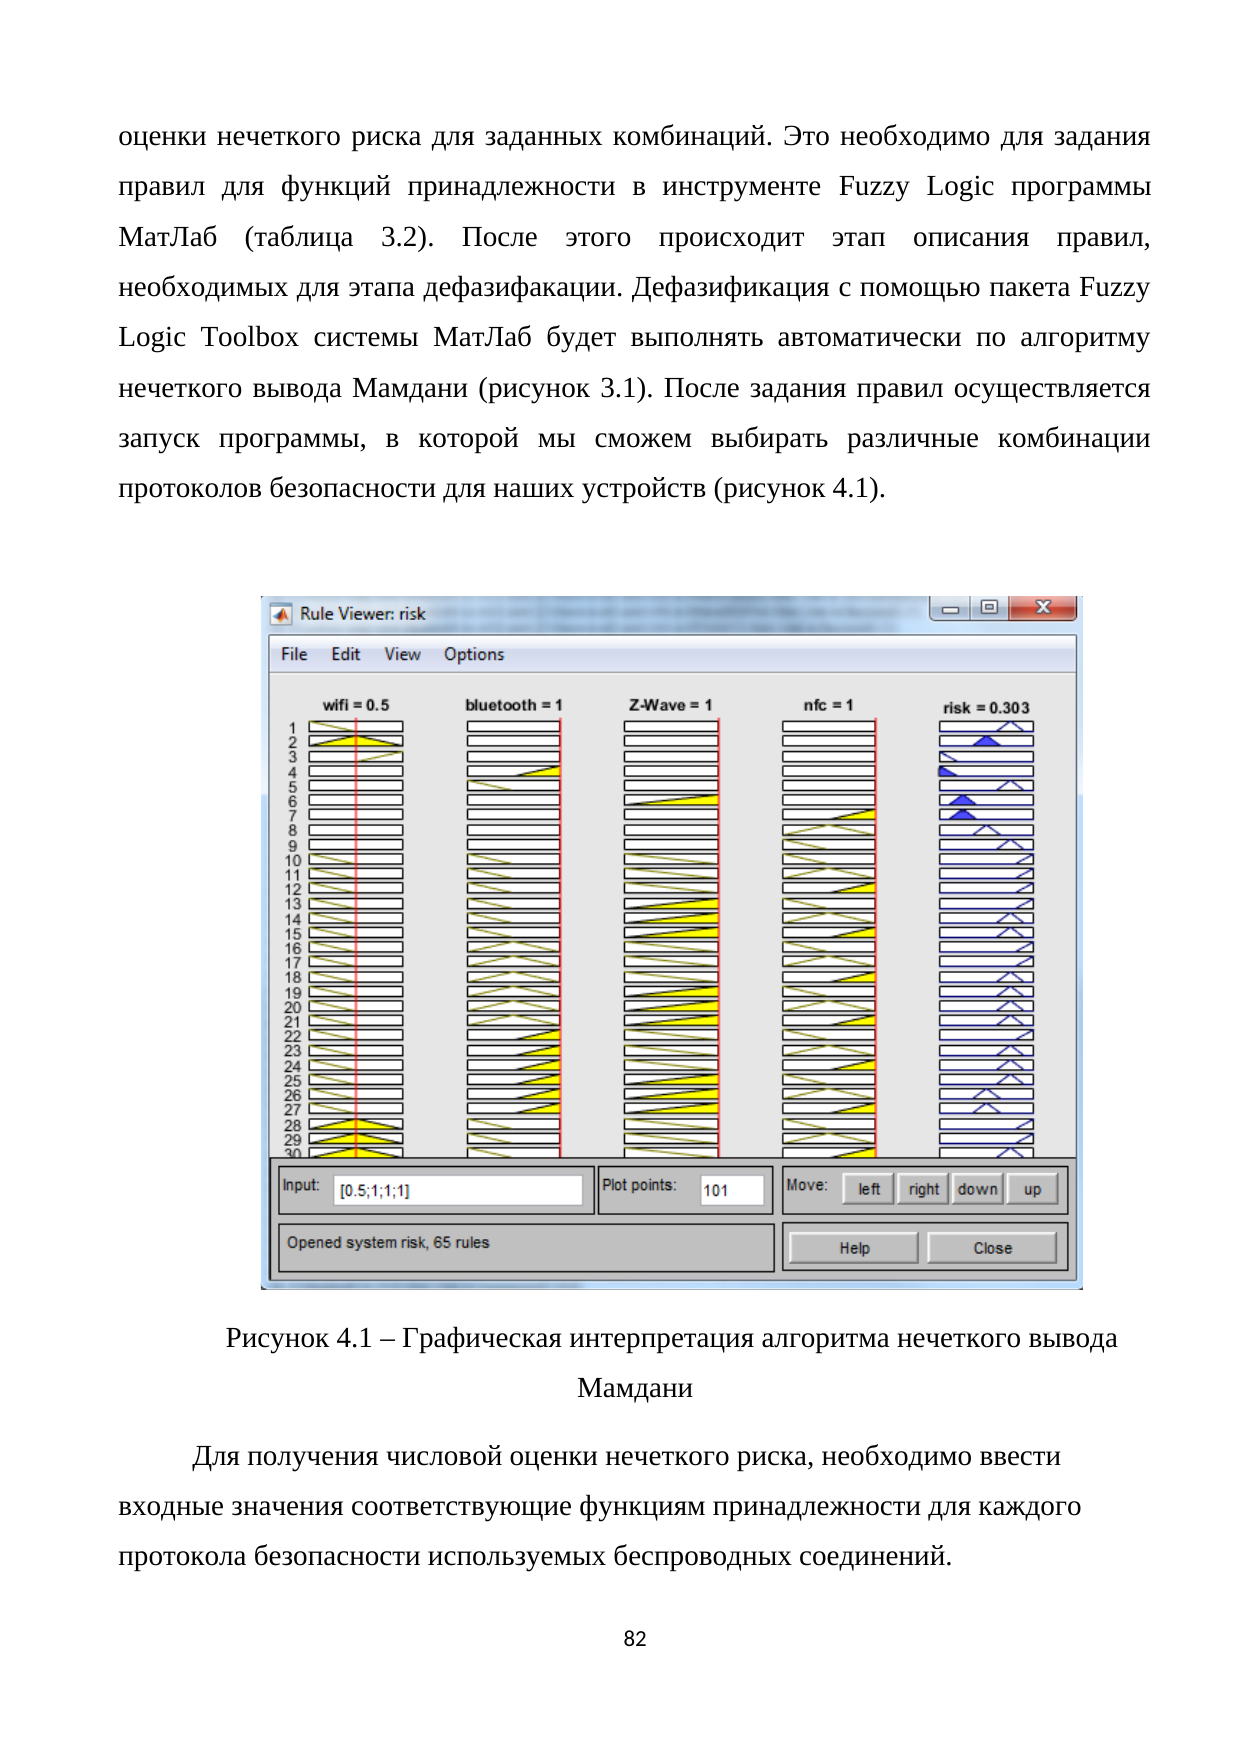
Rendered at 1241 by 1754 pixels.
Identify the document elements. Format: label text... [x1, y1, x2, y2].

picture [260, 596, 1083, 1290]
text Рисунок 4.1 – Графическая интерпретация алгоритма нечеткого вывода Мамдани [118, 1320, 1152, 1404]
text Для получения числовой оценки нечеткого риска, необходимо ввести входные значения соответствующие функциям принадлежности для каждого протокола безопасности используемых беспроводных соединений. [118, 1438, 1152, 1572]
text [118, 118, 1152, 504]
